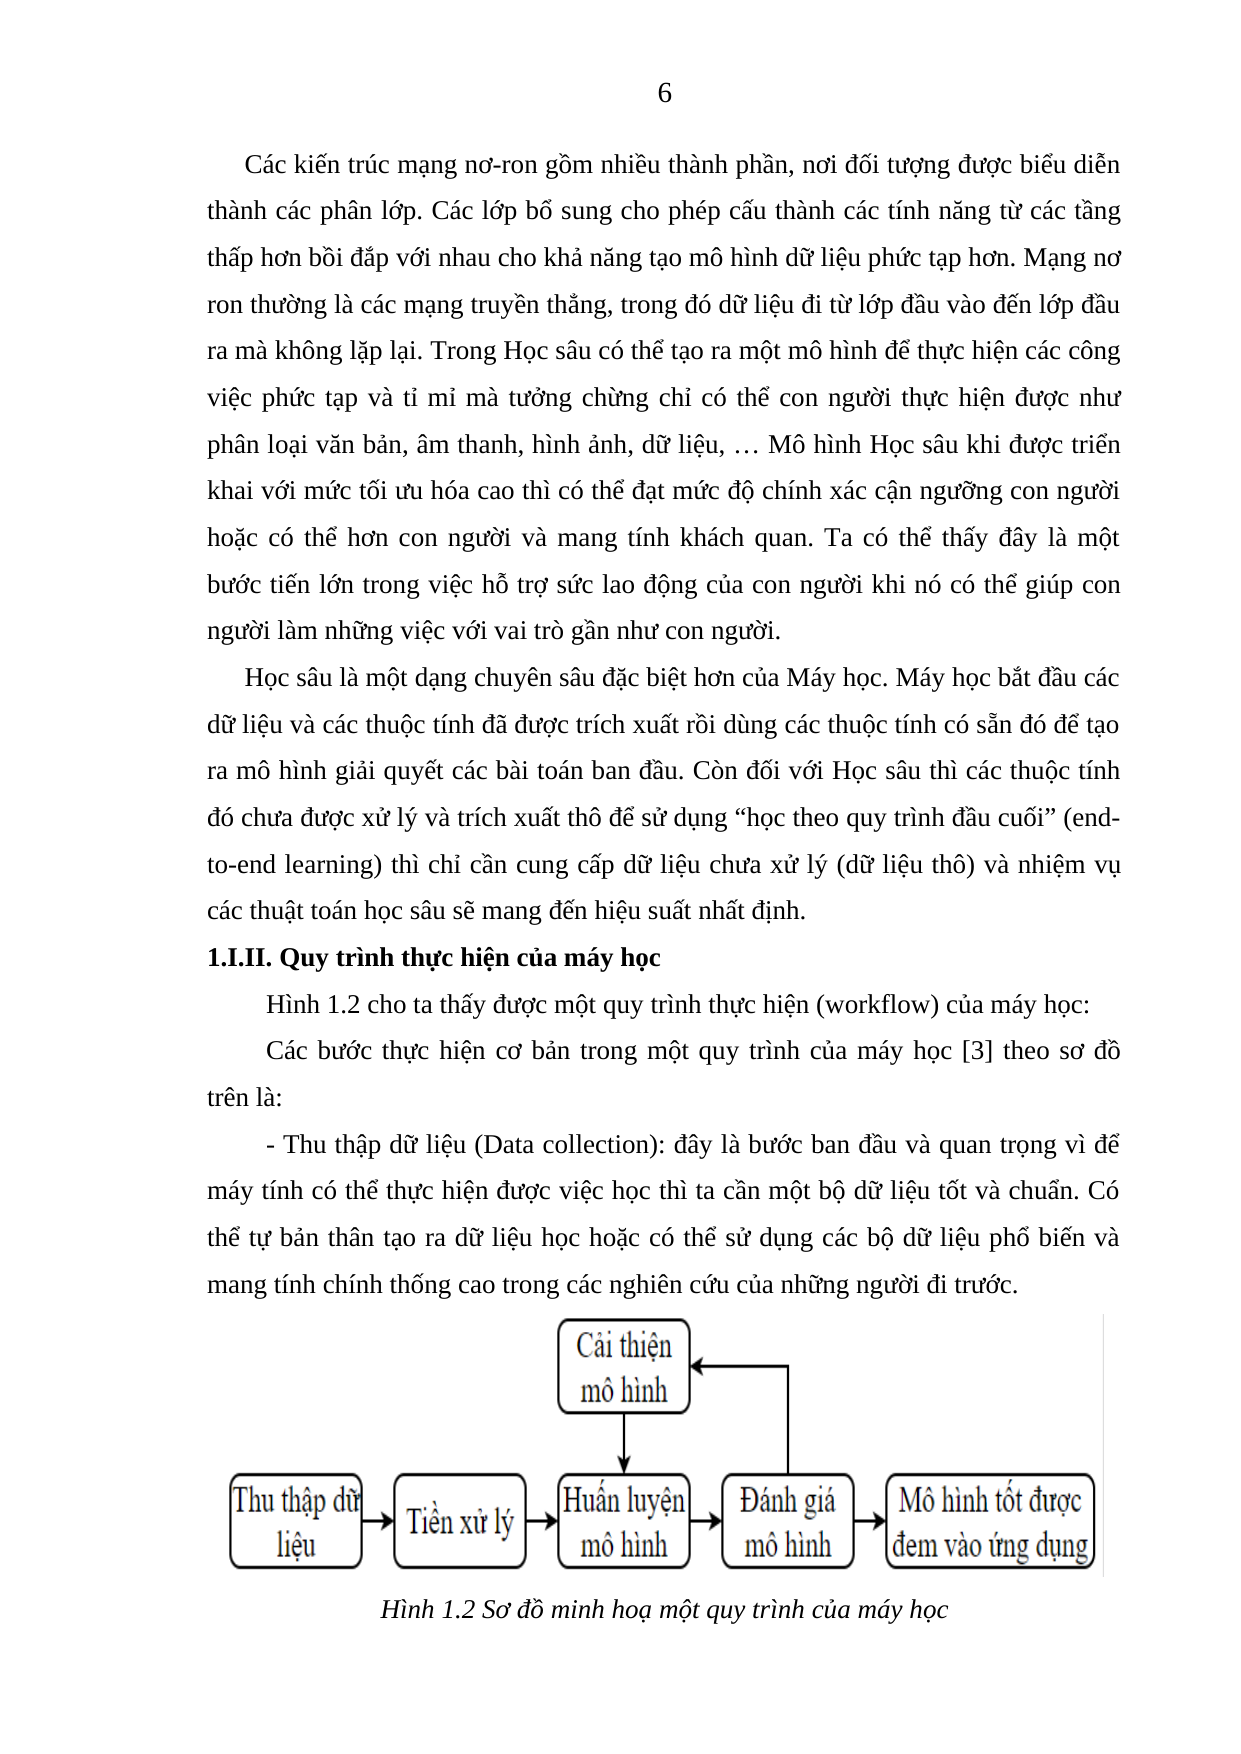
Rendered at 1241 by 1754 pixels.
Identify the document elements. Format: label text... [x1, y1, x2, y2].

text Các kiến trúc mạng nơ-ron gồm nhiều thành phần, nơi đối tượng được biểu diễn thành các phân lớp. Các lớp bổ sung cho phép cấu thành các tính năng từ các tầng thấp hơn bồi đắp với nhau cho khả năng tạo mô hình dữ liệu phức tạp hơn. Mạng nơ ron thường là các mạng truyền thẳng, trong đó dữ liệu đi từ lớp đầu vào đến lớp đầu ra mà không lặp lại. Trong Học sâu có thể tạo ra một mô hình để thực hiện các công việc phức tạp và tỉ mỉ mà tưởng chừng chỉ có thể con người thực hiện được như phân loại văn bản, âm thanh, hình ảnh, dữ liệu, … Mô hình Học sâu khi được triển khai với mức tối ưu hóa cao thì có thể đạt mức độ chính xác cận ngưỡng con người hoặc có thể hơn con người và mang tính khách quan. Ta có thể thấy đây là một bước tiến lớn trong việc hỗ trợ sức lao động của con người khi nó có thể giúp con người làm những việc với vai trò gần như con người. [207, 148, 1122, 646]
picture [225, 1314, 1104, 1577]
text - Thu thập dữ liệu (Data collection): đây là bước ban đầu và quan trọng vì để máy tính có thể thực hiện được việc học thì ta cần một bộ dữ liệu tốt và chuẩn. Có thể tự bản thân tạo ra dữ liệu học hoặc có thể sử dụng các bộ dữ liệu phổ biến và mang tính chính thống cao trong các nghiên cứu của những người đi trước. [207, 1128, 1122, 1299]
text Học sâu là một dạng chuyên sâu đặc biệt hơn của Máy học. Máy học bắt đầu các dữ liệu và các thuộc tính đã được trích xuất rồi dùng các thuộc tính có sẵn đó để tạo ra mô hình giải quyết các bài toán ban đầu. Còn đối với Học sâu thì các thuộc tính đó chưa được xử lý và trích xuất thô để sử dụng “học theo quy trình đầu cuối” (end-to-end learning) thì chỉ cần cung cấp dữ liệu chưa xử lý (dữ liệu thô) và nhiệm vụ các thuật toán học sâu sẽ mang đến hiệu suất nhất định. [207, 661, 1122, 926]
text Hình 1.2 cho ta thấy được một quy trình thực hiện (workflow) của máy học: [207, 988, 1122, 1019]
text Hình 1.2 Sơ đồ minh hoạ một quy trình của máy học [207, 1594, 1122, 1625]
text Các bước thực hiện cơ bản trong một quy trình của máy học [3] theo sơ đồ trên là: [207, 1034, 1122, 1112]
subtitle Quy trình thực hiện của máy học [207, 941, 1122, 972]
